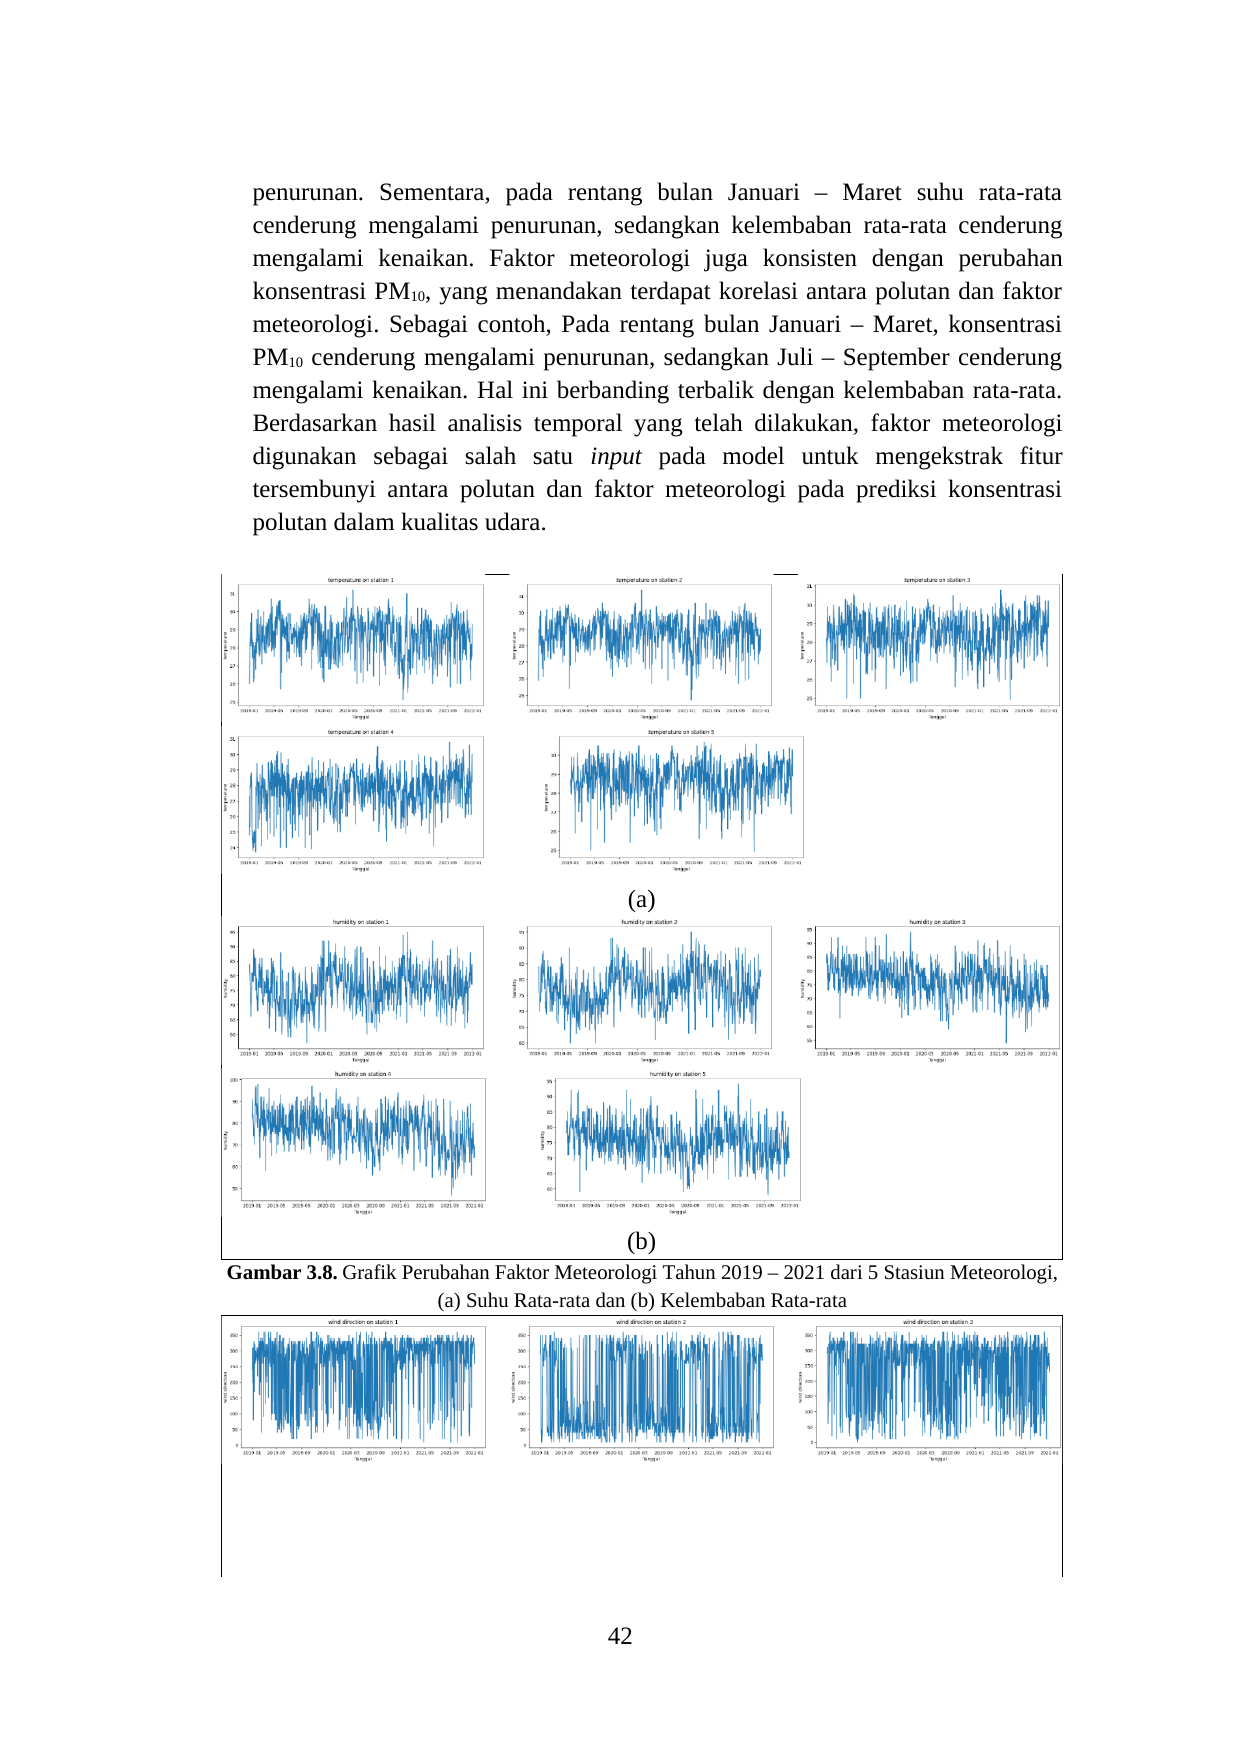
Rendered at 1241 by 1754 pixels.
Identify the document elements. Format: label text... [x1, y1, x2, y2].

picture [797, 574, 1062, 722]
table_cell (b) [222, 1226, 1062, 1259]
picture [221, 916, 486, 1065]
picture [537, 1068, 803, 1217]
picture [541, 726, 806, 874]
table_header [222, 575, 1062, 884]
picture [221, 1068, 488, 1217]
picture [508, 1316, 775, 1464]
text Gambar 3.8. Grafik Perubahan Faktor Meteorologi Tahun 2019 – 2021 dari 5 Stasiun Meteorologi, (a) Suhu Rata-rata dan (b) Kelembaban Rata-rata [222, 1260, 1063, 1312]
picture [795, 1316, 1063, 1464]
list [252, 177, 1063, 536]
picture [509, 916, 774, 1065]
picture [509, 574, 774, 722]
picture [221, 574, 486, 722]
table_cell [222, 917, 1062, 1226]
table_header [222, 1316, 1062, 1577]
table_cell (a) [222, 884, 1062, 917]
picture [797, 916, 1062, 1065]
picture [221, 1316, 488, 1464]
picture [221, 726, 486, 874]
